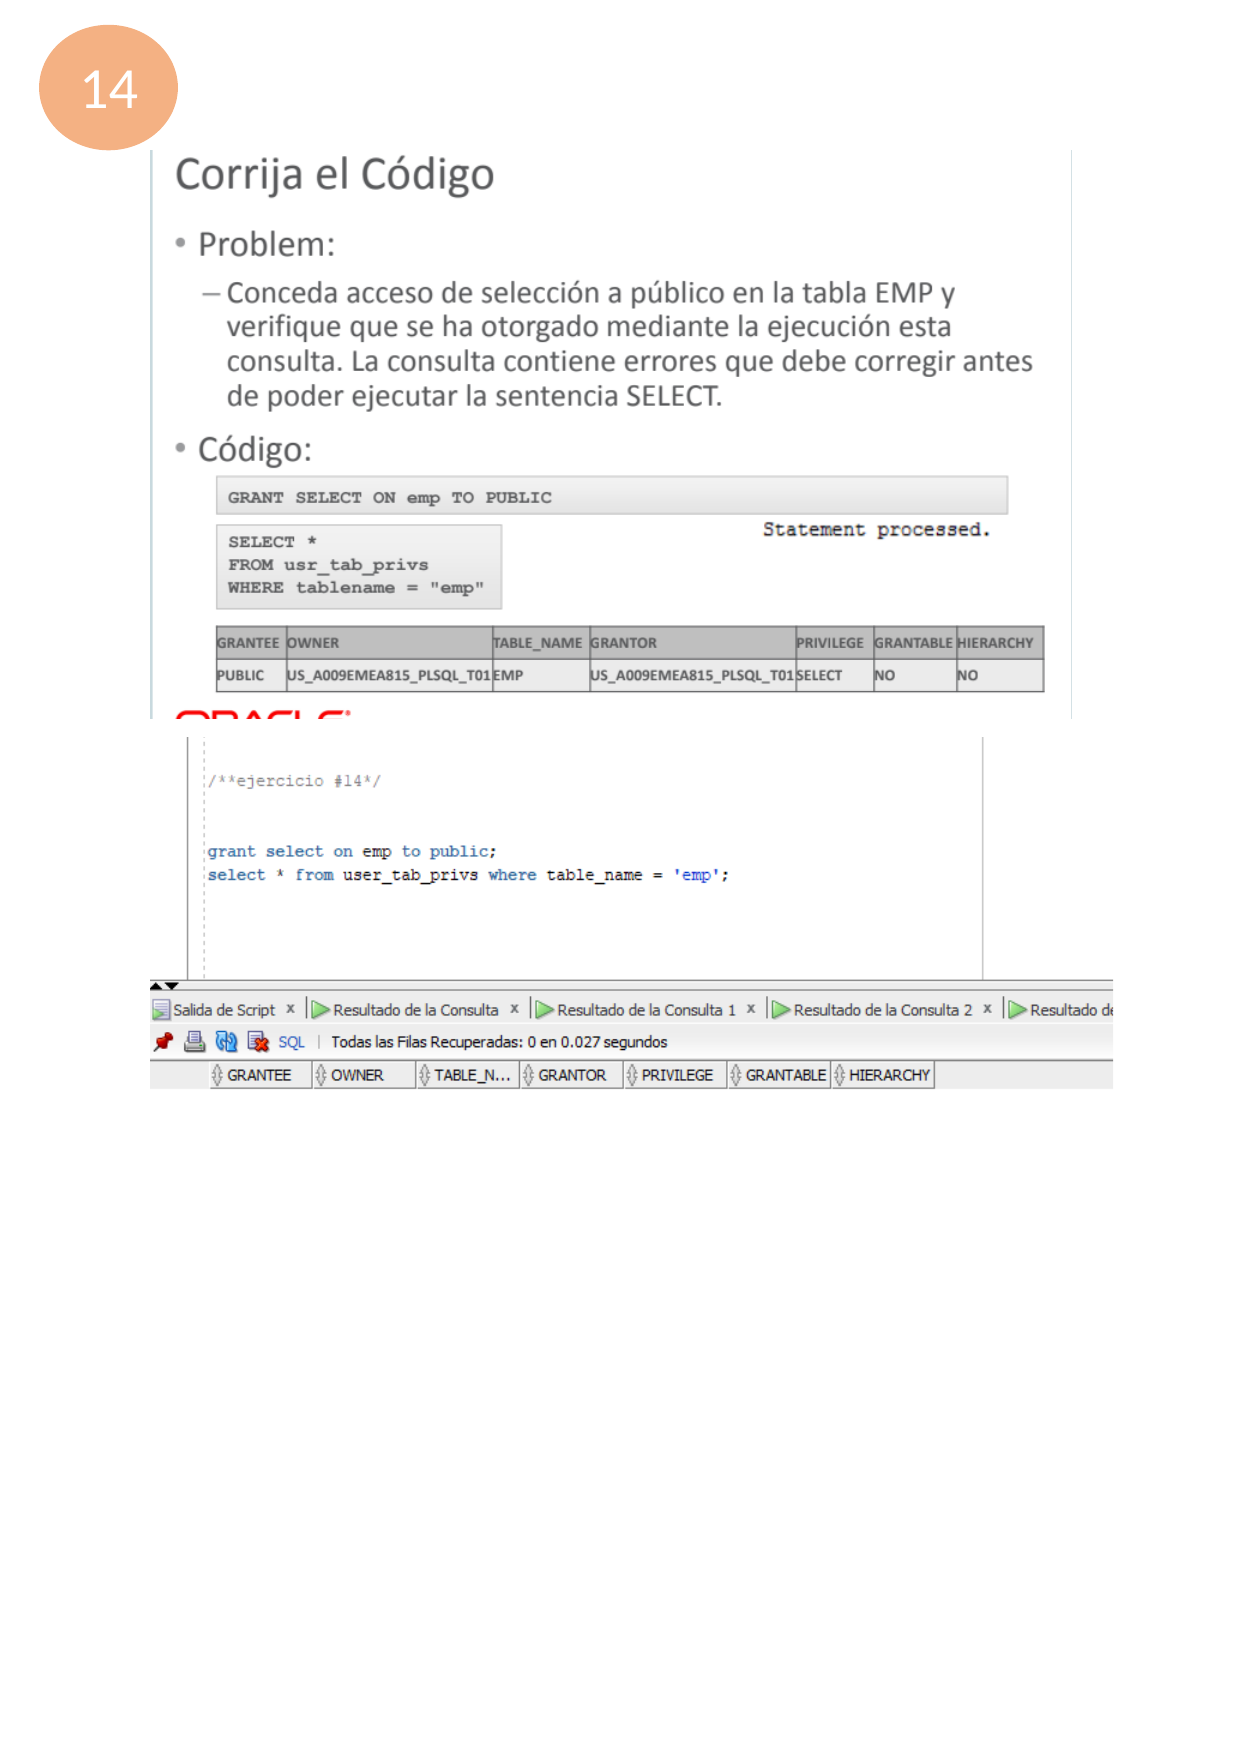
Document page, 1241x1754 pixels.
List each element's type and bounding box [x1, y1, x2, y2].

picture [150, 150, 1072, 719]
picture [150, 737, 1114, 1168]
